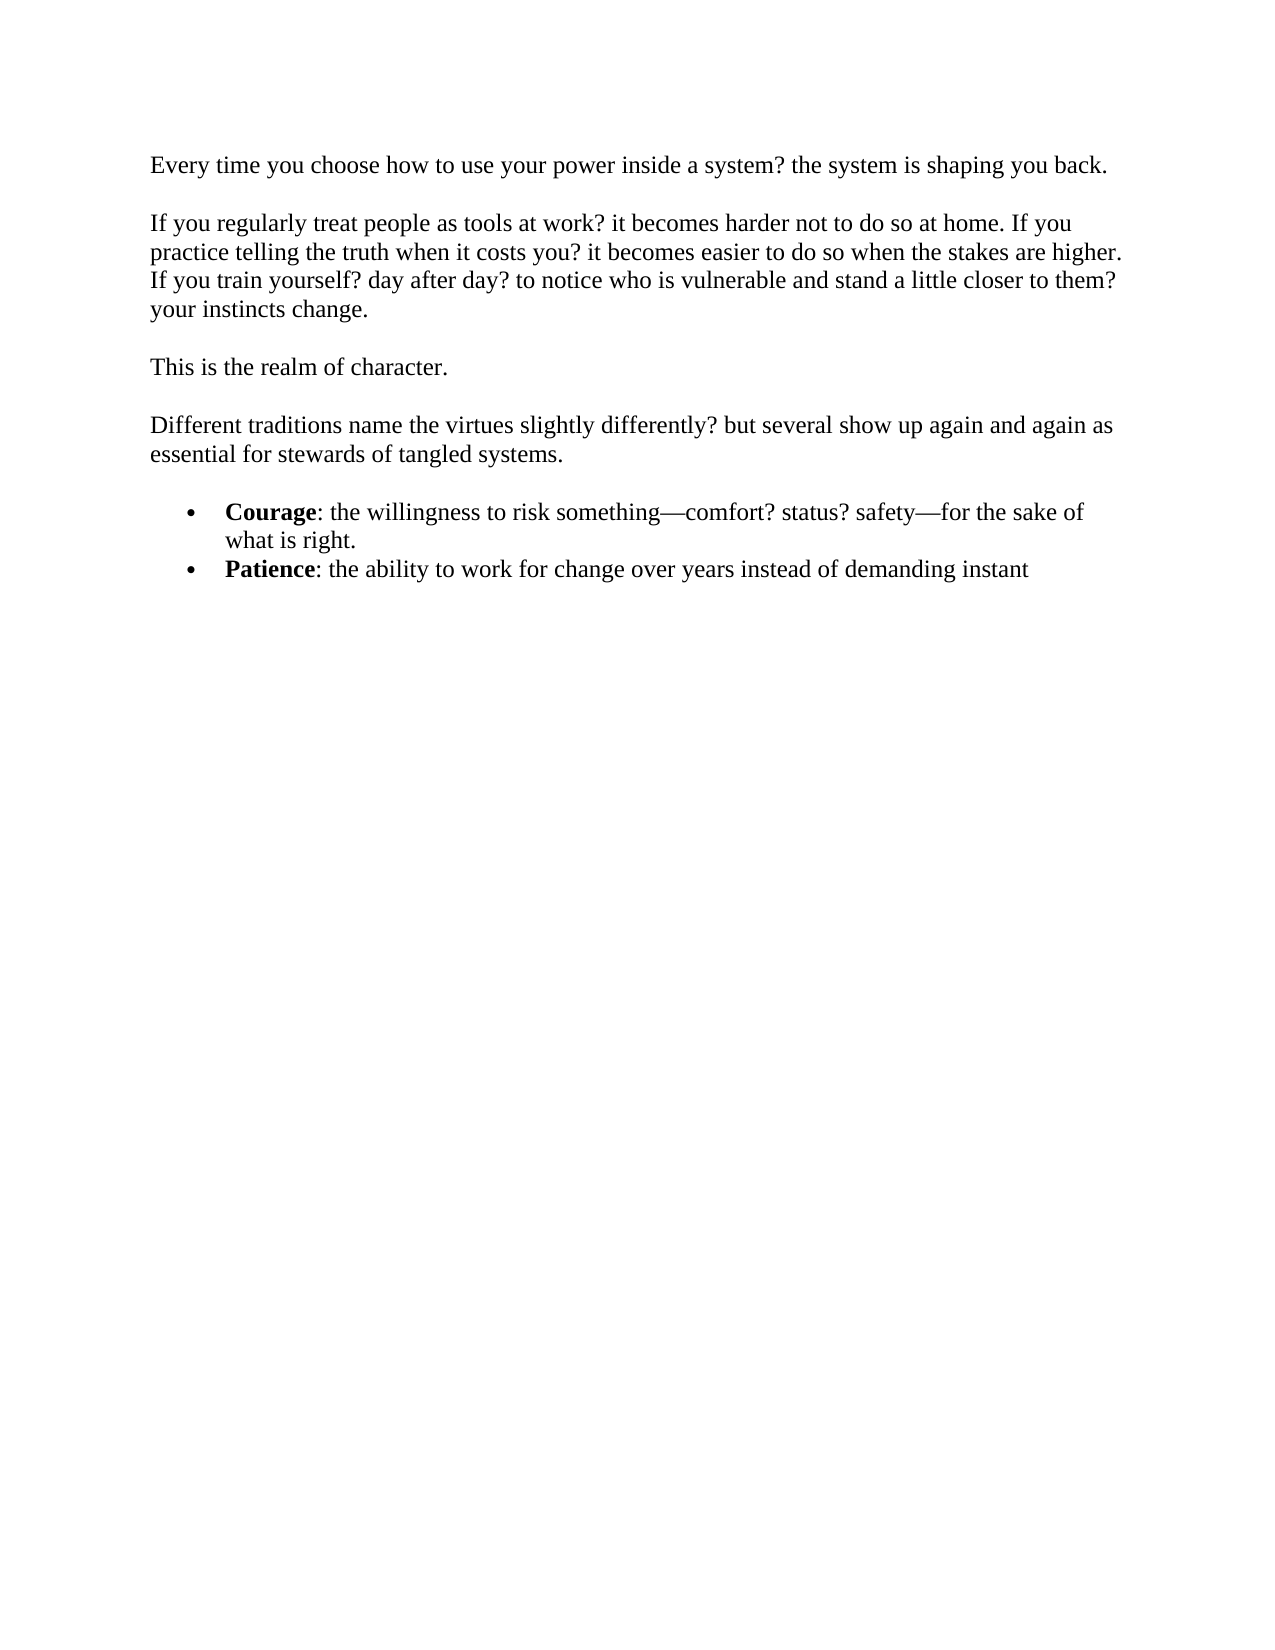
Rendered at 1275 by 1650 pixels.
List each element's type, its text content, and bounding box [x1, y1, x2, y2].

text If you regularly treat people as tools at work? it becomes harder not to do so at home. If you practice telling the truth when it costs you? it becomes easier to do so when the stakes are higher. If you train yourself? day after day? to notice who is vulnerable and stand a little closer to them? your instincts change. [150, 208, 1125, 323]
text This is the realm of character. [150, 352, 1125, 381]
text Every time you choose how to use your power inside a system? the system is shaping you back. [150, 150, 1125, 179]
list Courage: the willingness to risk something—comfort? status? safety—for the sake of what is right. [187, 497, 1125, 554]
text Different traditions name the virtues slightly differently? but several show up again and again as essential for stewards of tangled systems. [150, 410, 1125, 467]
list Patience: the ability to work for change over years instead of demanding instant [187, 554, 1125, 583]
